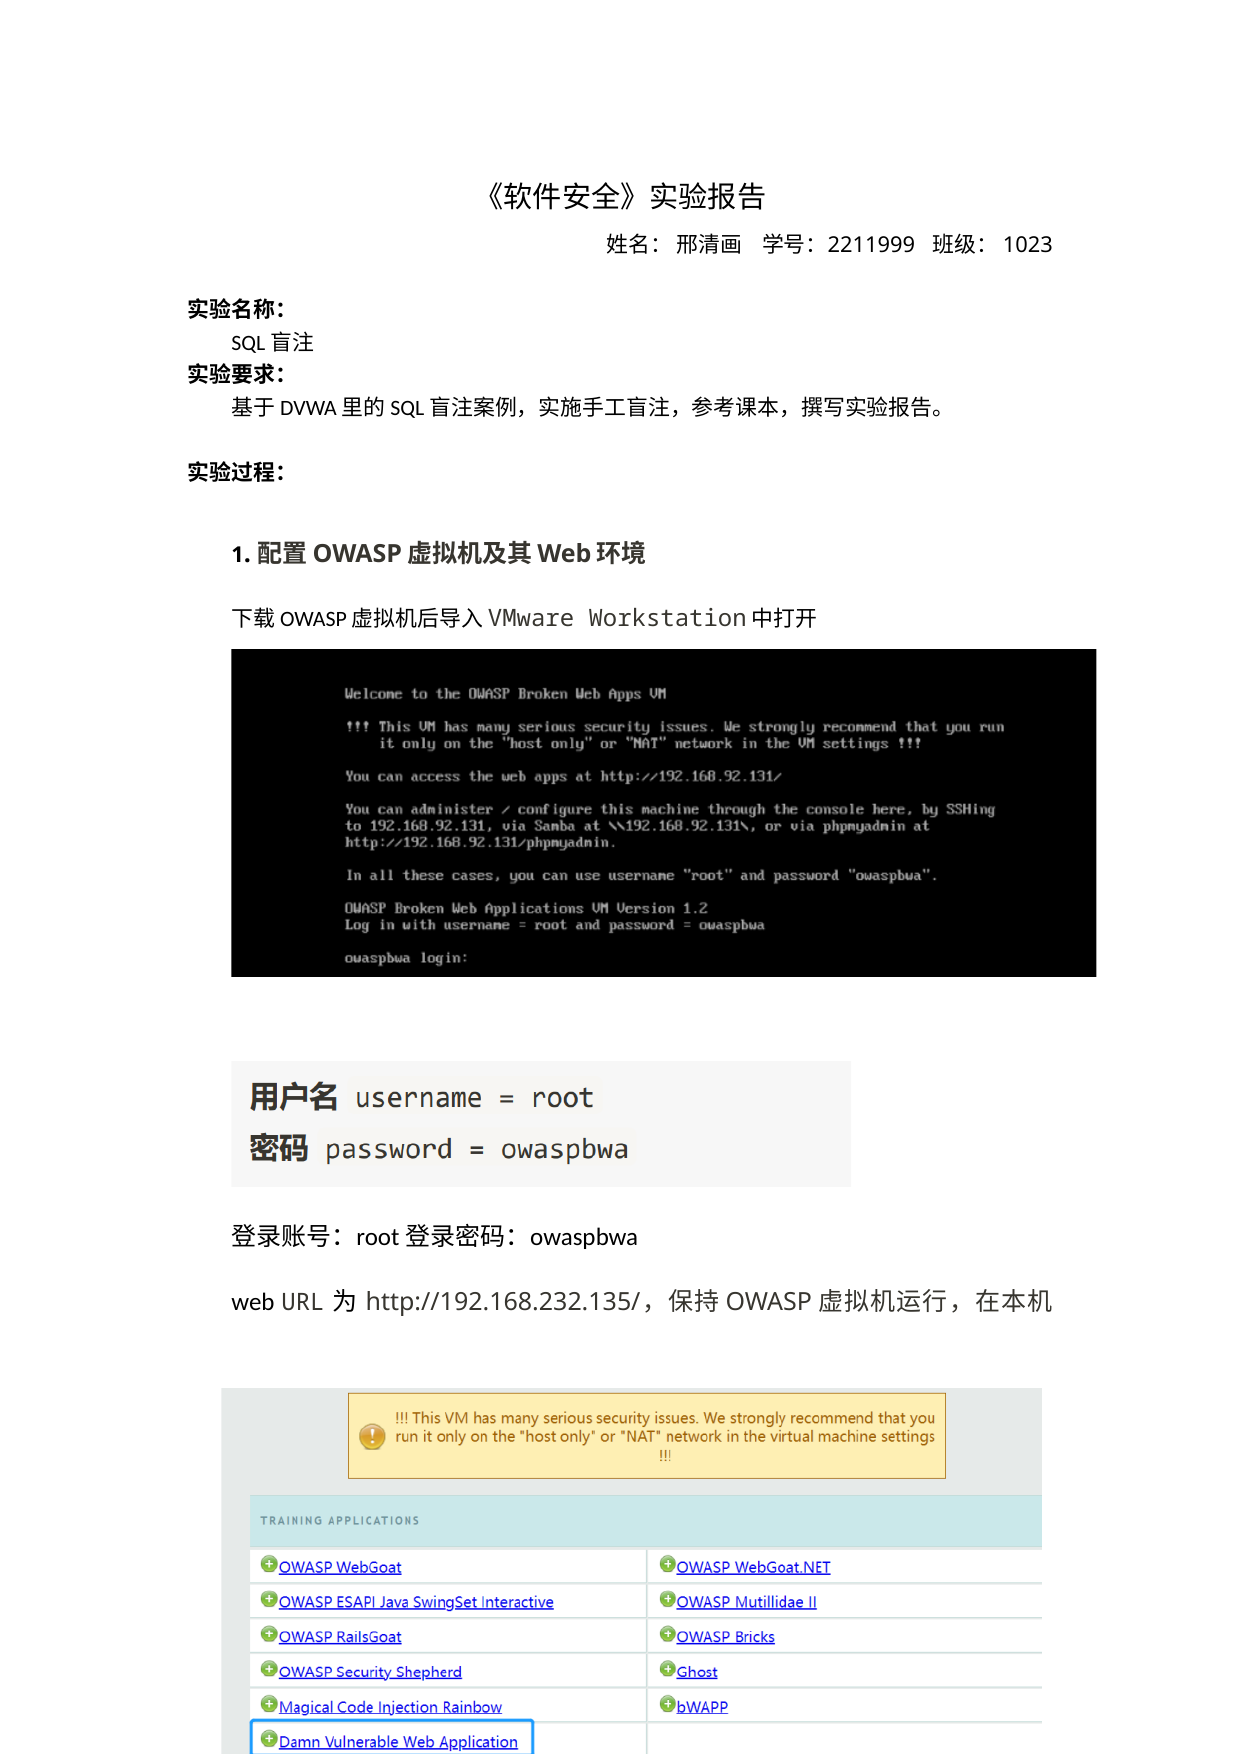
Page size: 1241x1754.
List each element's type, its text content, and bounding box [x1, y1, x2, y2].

text web URL 为 http://192.168.232.135/，保持OWASP虚拟机运行，在本机进入上述 URL ，选择 Damn Vulnerable Web Application 登录。 [231, 1267, 1053, 1332]
text 实验过程： [187, 454, 1053, 487]
picture [231, 649, 1097, 977]
text 基于 DVWA 里的 SQL 盲注案例，实施手工盲注，参考课本，撰写实验报告。 [231, 389, 1053, 422]
text 实验名称： [187, 292, 1053, 324]
picture [221, 1388, 1043, 1754]
picture [231, 1061, 852, 1187]
text 下载 OWASP 虚拟机后导入 VMware Workstation 中打开 [231, 584, 1053, 649]
text 姓名： 邢清画 学号：2211999 班级： 1023 [187, 227, 1053, 259]
text SQL 盲注 [231, 324, 1053, 357]
text 实验要求： [187, 357, 1053, 389]
text 《软件安全》实验报告 [187, 162, 1053, 227]
text 1. 配置OWASP虚拟机及其Web环境 [231, 519, 1053, 584]
